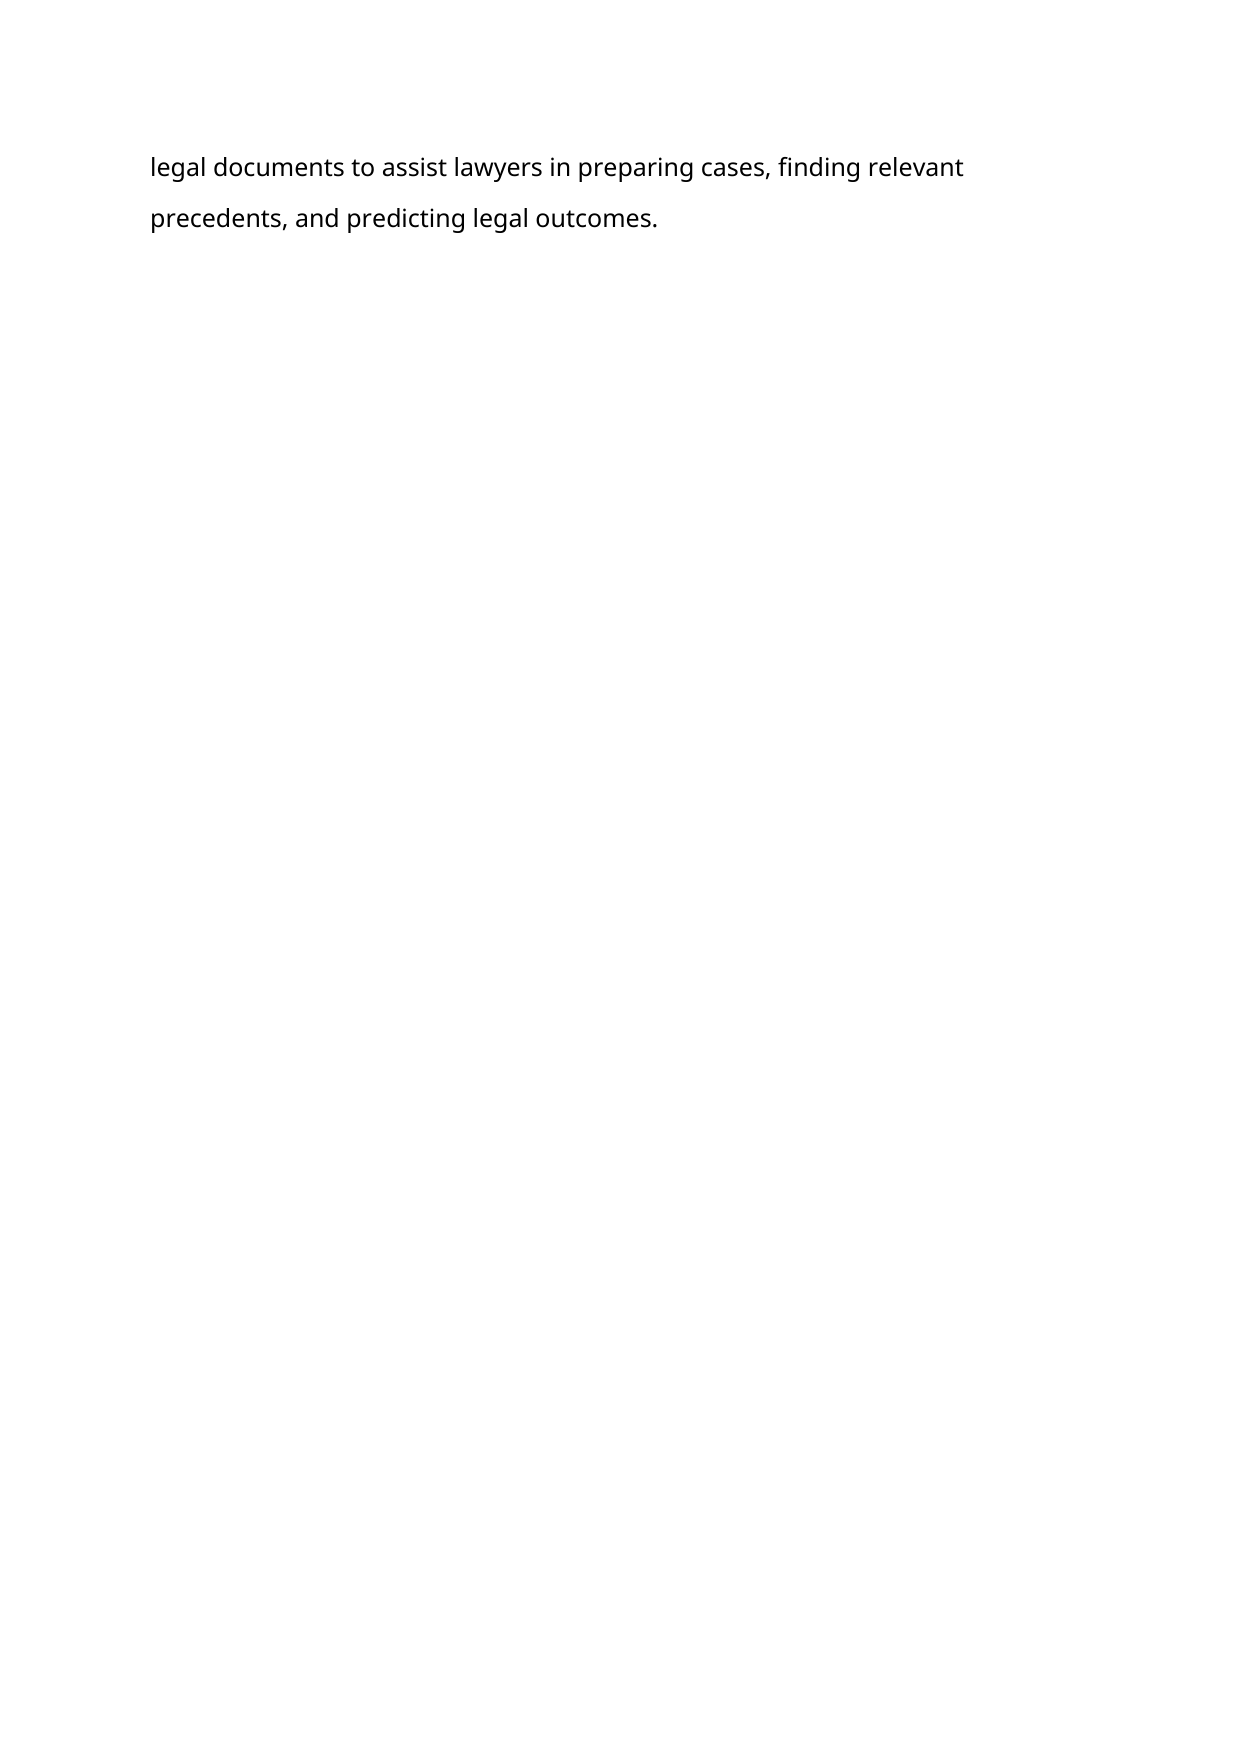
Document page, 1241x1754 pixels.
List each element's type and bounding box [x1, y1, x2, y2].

text [150, 150, 1090, 235]
